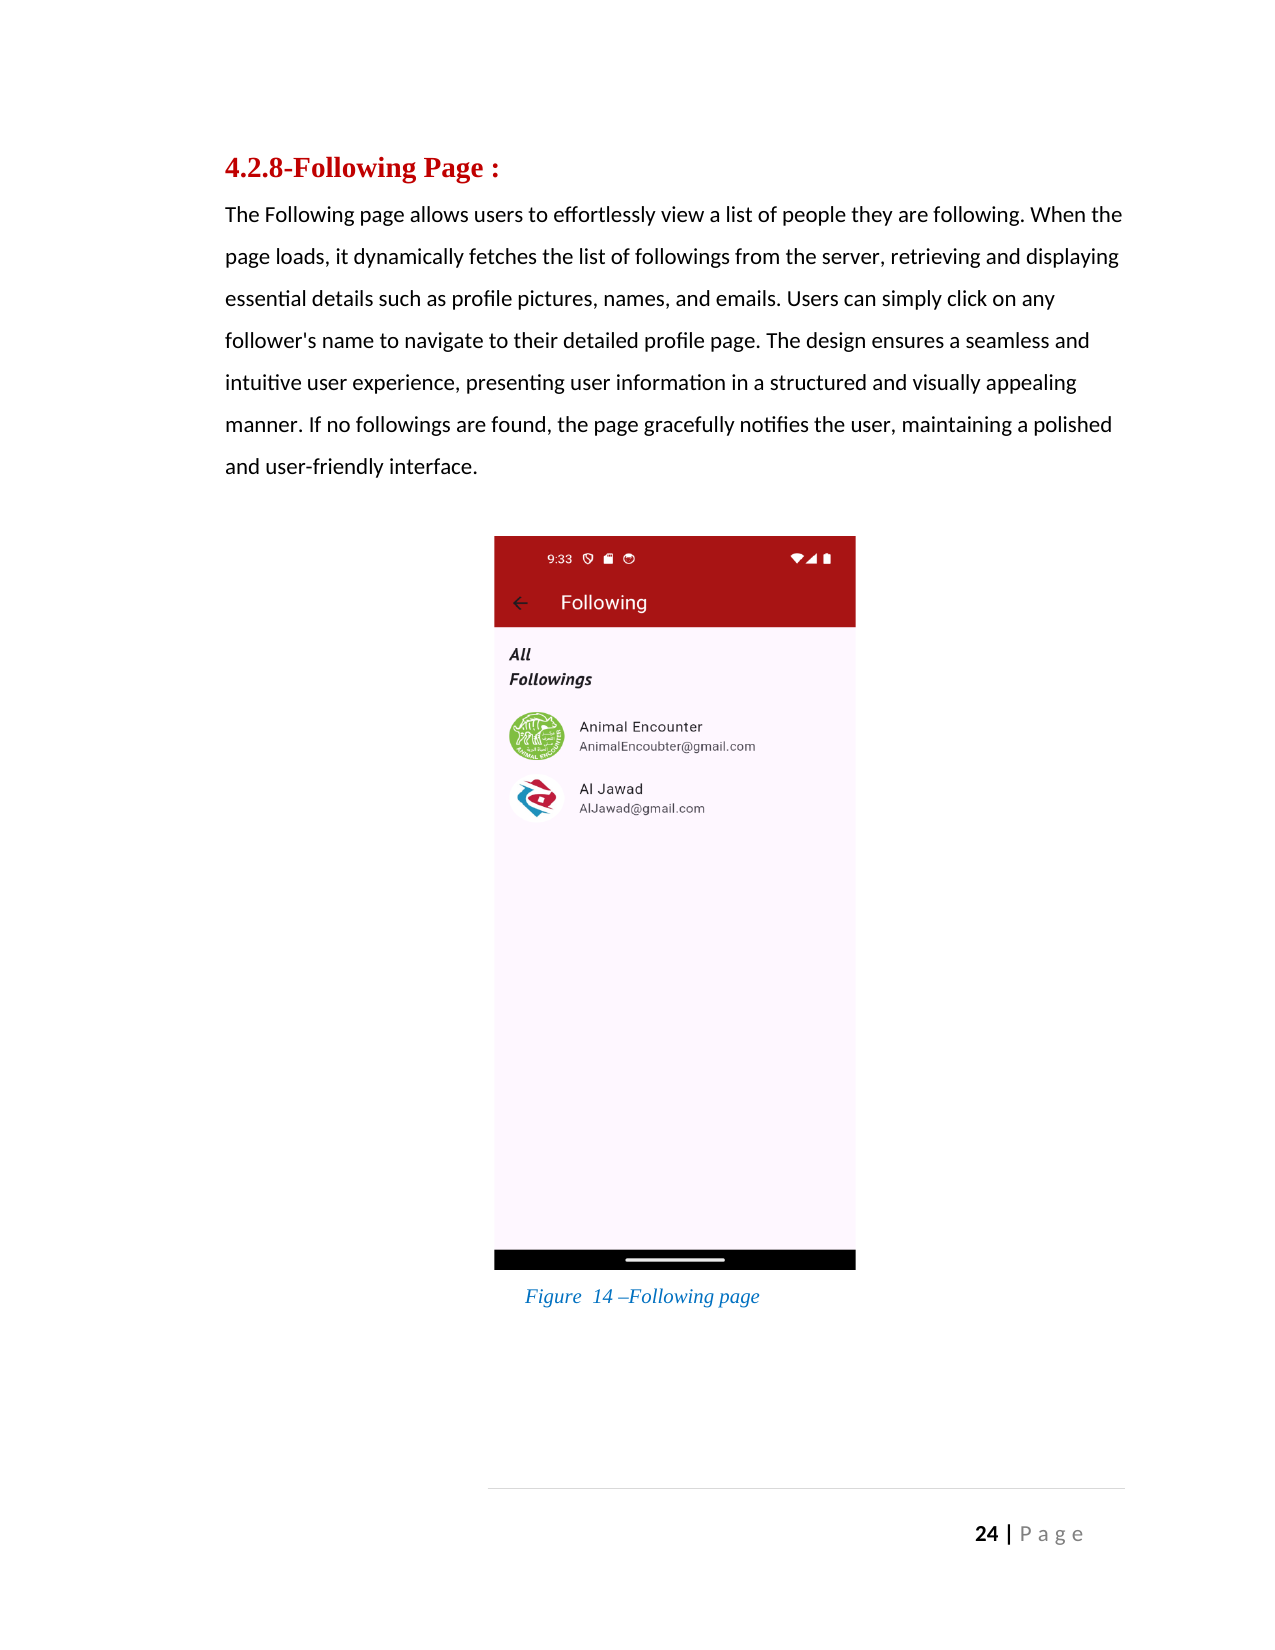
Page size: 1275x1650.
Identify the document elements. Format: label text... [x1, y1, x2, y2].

text 4.2.8-Following Page : [225, 150, 1125, 183]
text Figure 14 –Following page [450, 1284, 1125, 1308]
picture [494, 536, 856, 1270]
text The Following page allows users to effortlessly view a list of people they are following. When the page loads, it dynamically fetches the list of followings from the server, retrieving and displaying essential details such as profile pictures, names, and emails. Users can simply click on any follower's name to navigate to their detailed profile page. The design ensures a seamless and intuitive user experience, presenting user information in a structured and visually appealing manner. If no followings are found, the page gracefully notifies the user, maintaining a polished and user-friendly interface. [225, 200, 1125, 480]
